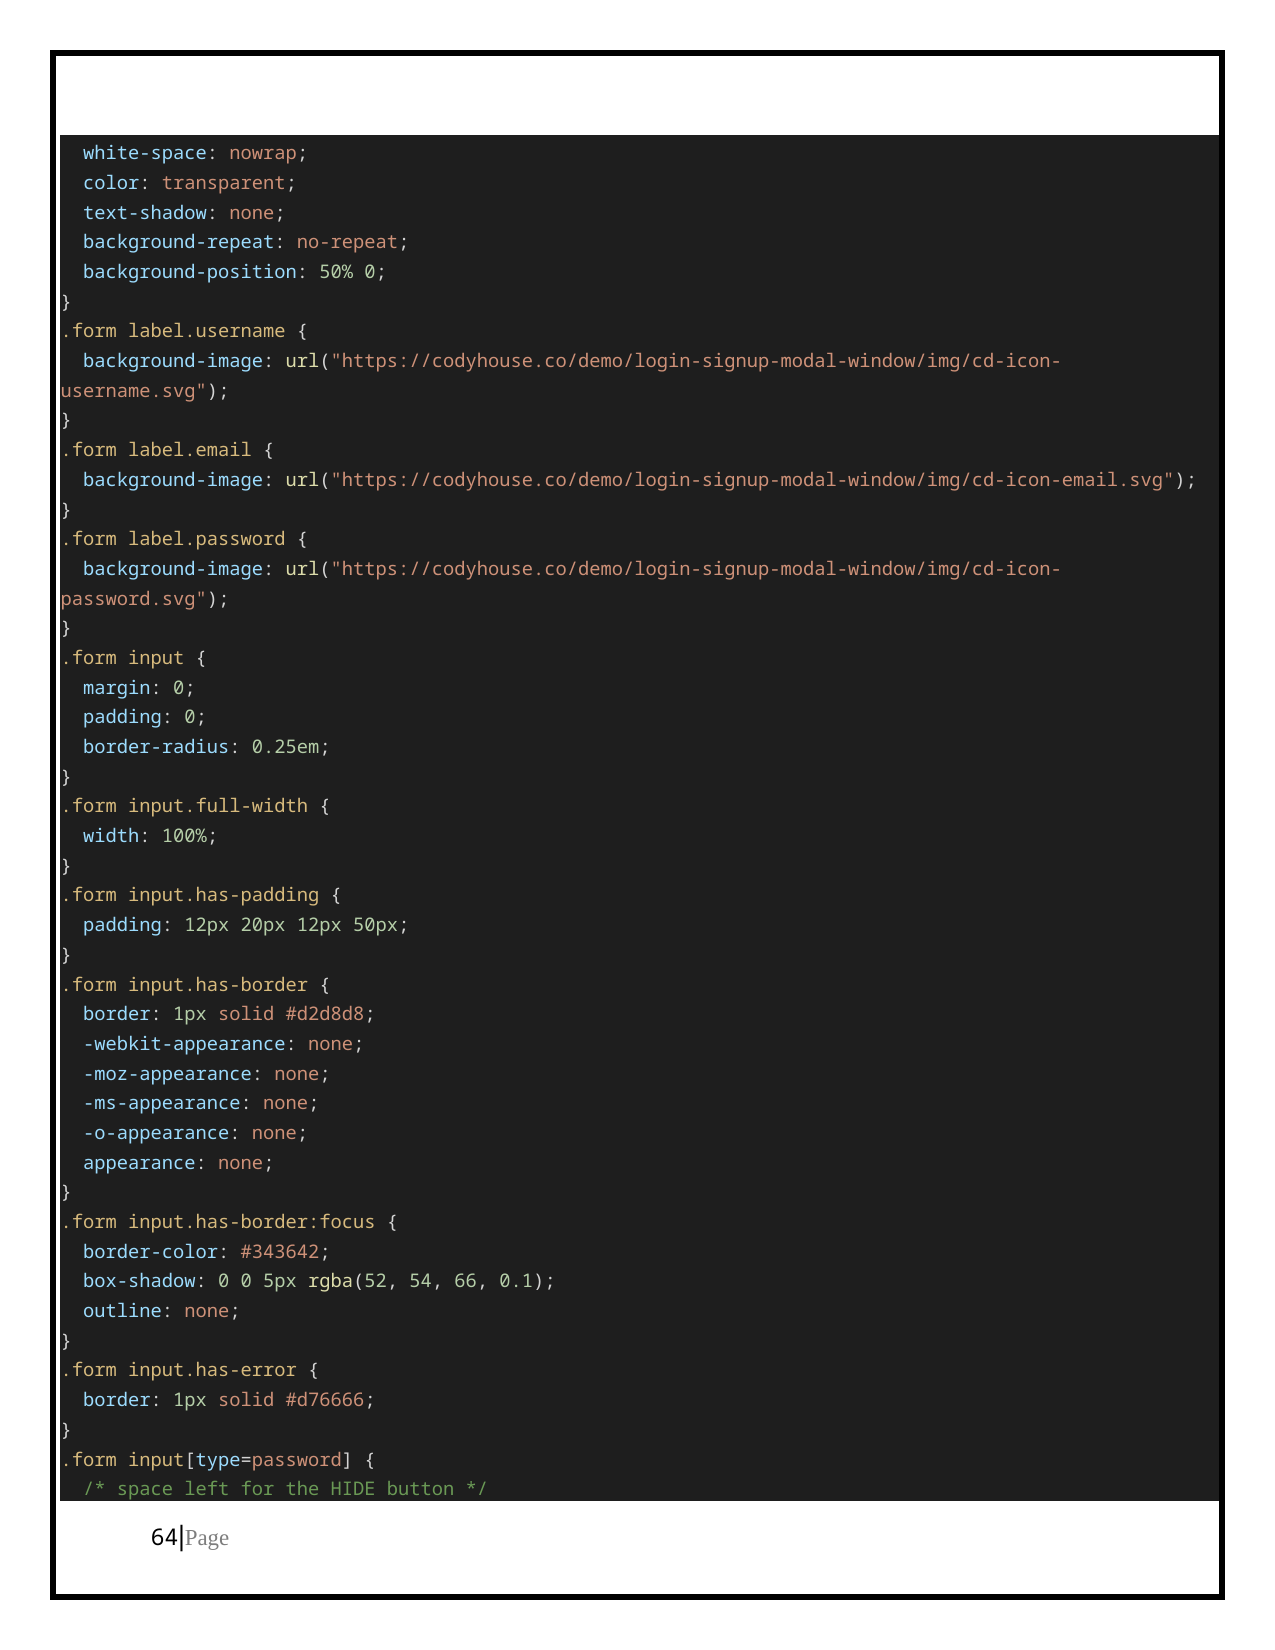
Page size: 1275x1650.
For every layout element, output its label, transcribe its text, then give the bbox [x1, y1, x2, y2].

text background-image: url("https://codyhouse.co/demo/login-signup-modal-window/img/cd-icon-username.svg"); [60, 343, 1219, 403]
text } [60, 610, 1219, 640]
text .form input { [60, 640, 1219, 670]
text .form label.username { [60, 313, 1219, 343]
text .form input.has-padding { [60, 878, 1219, 907]
text } [60, 492, 1219, 521]
text } [60, 1174, 1219, 1204]
text box-shadow: 0 0 5px rgba(52, 54, 66, 0.1); [60, 1263, 1219, 1293]
text background-image: url("https://codyhouse.co/demo/login-signup-modal-window/img/cd-icon-email.svg"); [60, 462, 1219, 492]
text } [60, 1412, 1219, 1442]
text } [60, 848, 1219, 878]
text -moz-appearance: none; [60, 1056, 1219, 1085]
text outline: none; [60, 1293, 1219, 1323]
text .form label.password { [60, 521, 1219, 551]
text } [60, 403, 1219, 432]
text border: 1px solid #d76666; [60, 1382, 1219, 1412]
text .form input.full-width { [60, 788, 1219, 818]
text border-radius: 0.25em; [60, 729, 1219, 759]
text width: 100%; [60, 818, 1219, 848]
text appearance: none; [60, 1145, 1219, 1174]
text } [60, 937, 1219, 967]
text -ms-appearance: none; [60, 1085, 1219, 1115]
text } [60, 284, 1219, 313]
text -o-appearance: none; [60, 1115, 1219, 1145]
text .form input.has-error { [60, 1353, 1219, 1382]
text margin: 0; [60, 670, 1219, 699]
text color: transparent; [60, 165, 1219, 195]
text background-repeat: no-repeat; [60, 224, 1219, 254]
text border-color: #343642; [60, 1234, 1219, 1263]
text padding: 0; [60, 699, 1219, 729]
text .form input.has-border:focus { [60, 1204, 1219, 1234]
text white-space: nowrap; [60, 135, 1219, 165]
text } [60, 759, 1219, 788]
text background-position: 50% 0; [60, 254, 1219, 284]
text } [60, 1323, 1219, 1353]
text border: 1px solid #d2d8d8; [60, 996, 1219, 1026]
text .form input[type=password] { [60, 1442, 1219, 1471]
text background-image: url("https://codyhouse.co/demo/login-signup-modal-window/img/cd-icon-password.svg"); [60, 551, 1219, 610]
text text-shadow: none; [60, 195, 1219, 224]
text /* space left for the HIDE button */ [60, 1471, 1219, 1501]
text .form input.has-border { [60, 967, 1219, 996]
text .form label.email { [60, 432, 1219, 462]
text padding: 12px 20px 12px 50px; [60, 907, 1219, 937]
text -webkit-appearance: none; [60, 1026, 1219, 1056]
